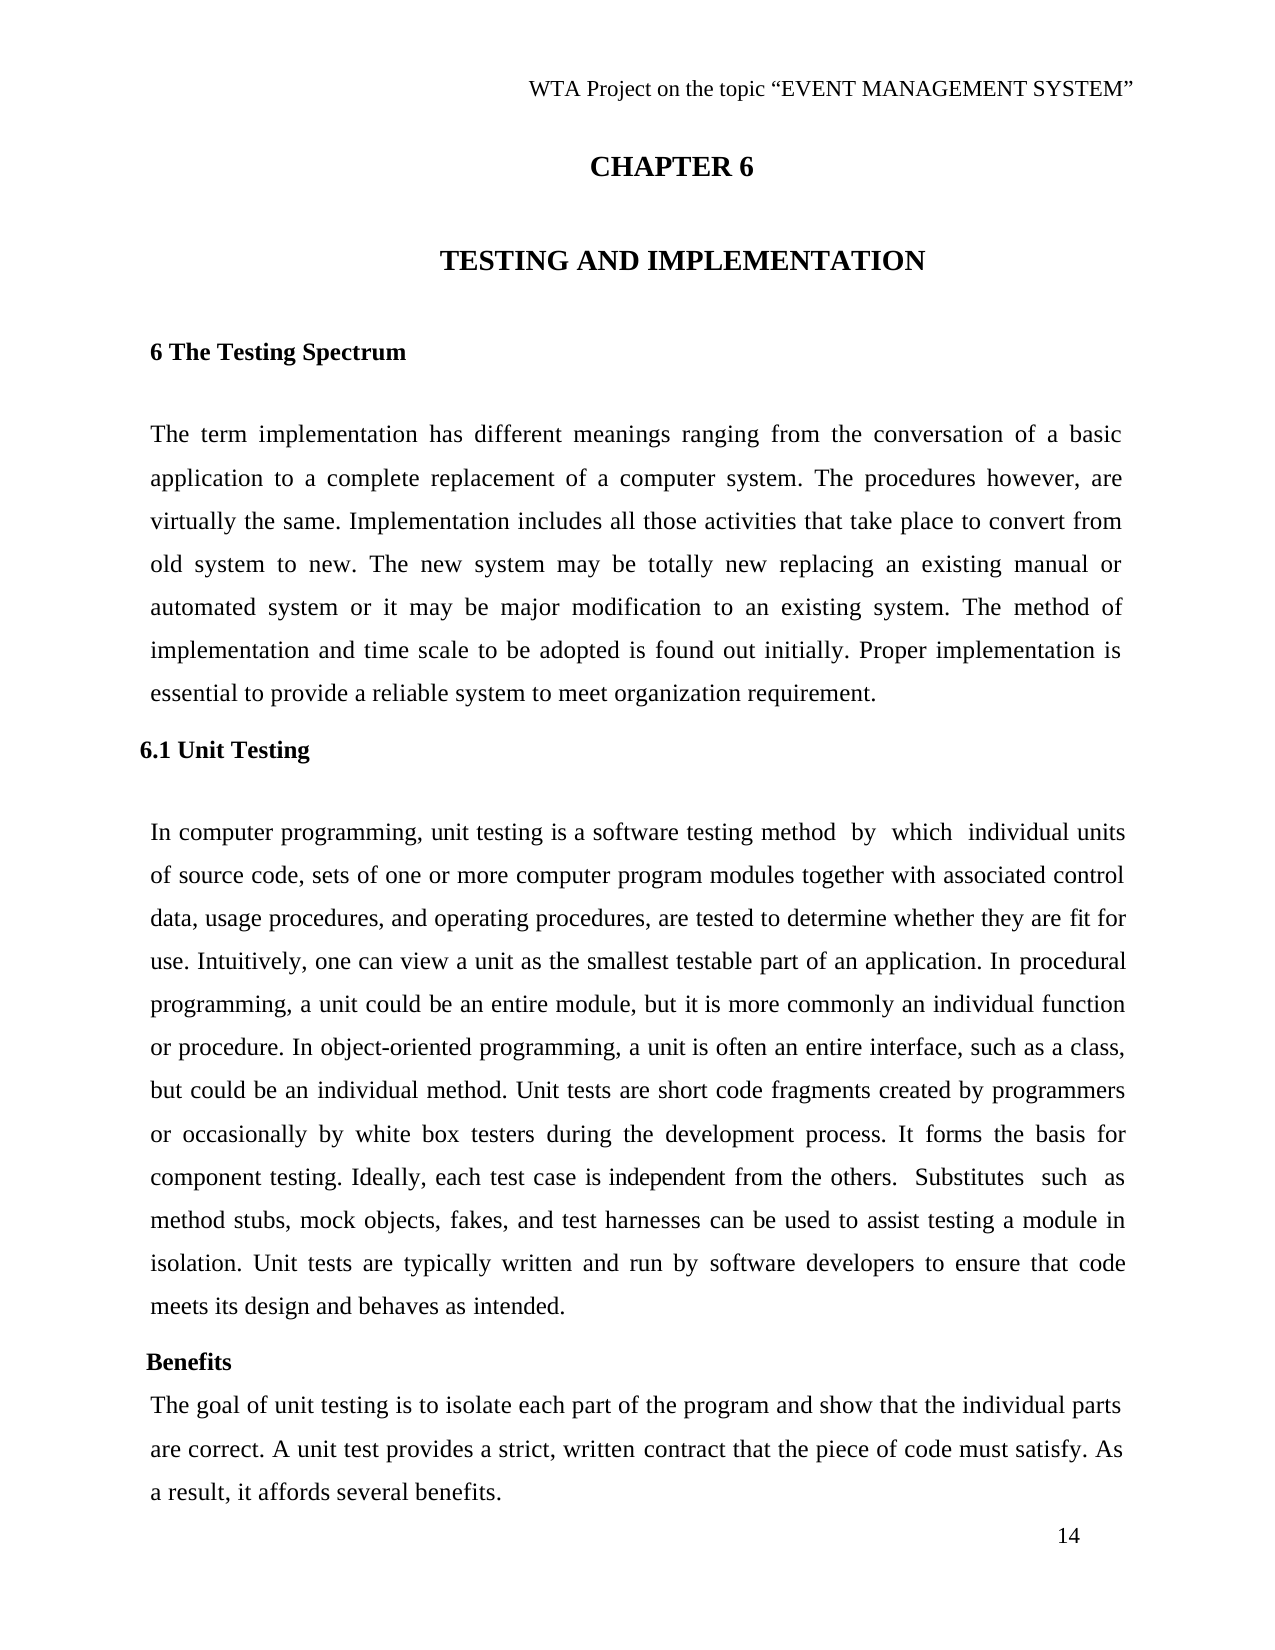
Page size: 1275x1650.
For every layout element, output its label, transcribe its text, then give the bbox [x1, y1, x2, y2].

text In computer programming, unit testing is a software testing method by which individual units of source code, sets of one or more computer program modules together with associated control data, usage procedures, and operating procedures, are tested to determine whether they are fit for use. Intuitively, one can view a unit as the smallest testable part of an application. In procedural programming, a unit could be an entire module, but it is more commonly an individual function or procedure. In object-oriented programming, a unit is often an entire interface, such as a class, but could be an individual method. Unit tests are short code fragments created by programmers or occasionally by white box testers during the development process. It forms the basis for component testing. Ideally, each test case is independent from the others. Substitutes such as method stubs, mock objects, fakes, and test harnesses can be used to assist testing a module in isolation. Unit tests are typically written and run by software developers to ensure that code meets its design and behaves as intended. [150, 817, 1126, 1320]
subtitle 6 The Testing Spectrum [150, 337, 1139, 366]
text The term implementation has different meanings ranging from the conversation of a basic application to a complete replacement of a computer system. The procedures however, are virtually the same. Implementation includes all those activities that take place to convert from old system to new. The new system may be totally new replacing an existing manual or automated system or it may be major modification to an existing system. The method of implementation and time scale to be adopted is found out initially. Proper implementation is essential to provide a reliable system to meet organization requirement. [150, 419, 1124, 707]
subtitle Unit Testing [139, 735, 1139, 763]
text TESTING AND IMPLEMENTATION [148, 243, 1128, 277]
subtitle Benefits [139, 1347, 1139, 1376]
text The goal of unit testing is to isolate each part of the program and show that the individual parts are correct. A unit test provides a strict, written contract that the piece of code must satisfy. As a result, it affords several benefits. [150, 1391, 1124, 1506]
subtitle CHAPTER 6 [148, 149, 1127, 183]
